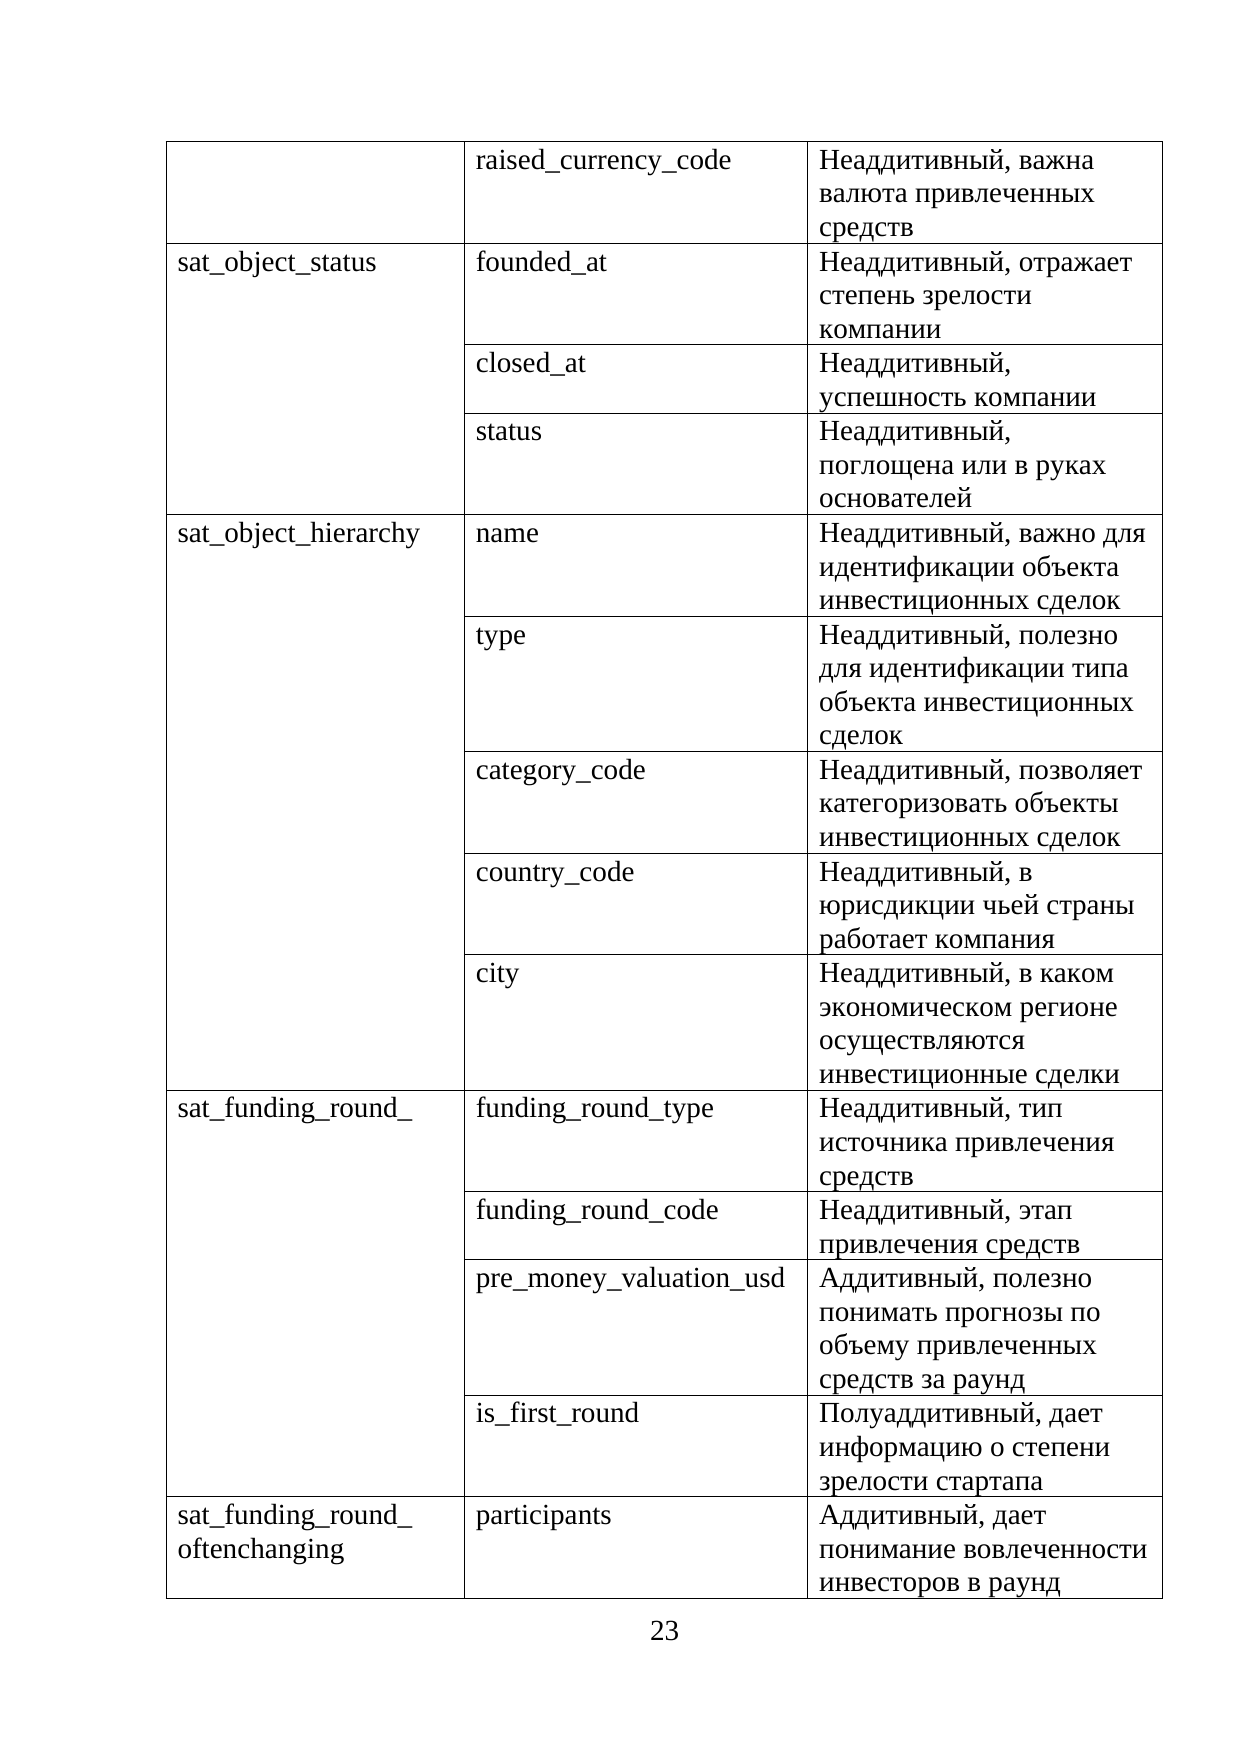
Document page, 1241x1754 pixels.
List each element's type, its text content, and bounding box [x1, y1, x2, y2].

table_cell Неаддитивный, позволяет категоризовать объекты инвестиционных сделок [808, 752, 1162, 853]
table_cell is_first_round [465, 1396, 807, 1496]
table_cell Неаддитивный, важно для идентификации объекта инвестиционных сделок [808, 515, 1162, 616]
table_cell Неаддитивный, отражает степень зрелости компании [808, 244, 1162, 344]
table_cell funding_round_code [465, 1192, 807, 1259]
table_cell category_code [465, 752, 807, 853]
table_cell Аддитивный, полезно понимать прогнозы по объему привлеченных средств за раунд [808, 1260, 1162, 1394]
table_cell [808, 1497, 1162, 1598]
table_cell participants [465, 1497, 807, 1598]
table_cell pre_money_valuation_usd [465, 1260, 807, 1394]
table_cell Неаддитивный, тип источника привлечения средств [808, 1091, 1162, 1191]
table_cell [167, 1497, 464, 1598]
table_cell founded_at [465, 244, 807, 344]
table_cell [808, 142, 1162, 243]
table_cell sat_object_hierarchy [167, 515, 464, 1089]
table_cell funding_round_type [465, 1091, 807, 1191]
table_cell status [465, 414, 807, 514]
table_cell Неаддитивный, успешность компании [808, 345, 1162, 412]
table_cell Полуаддитивный, дает информацию о степени зрелости стартапа [808, 1396, 1162, 1496]
table_cell Неаддитивный, поглощена или в руках основателей [808, 414, 1162, 514]
table_cell Неаддитивный, полезно для идентификации типа объекта инвестиционных сделок [808, 617, 1162, 751]
table_cell sat_object_status [167, 244, 464, 514]
table_cell country_code [465, 854, 807, 954]
table_cell Неаддитивный, этап привлечения средств [808, 1192, 1162, 1259]
table_cell Неаддитивный, в юрисдикции чьей страны работает компания [808, 854, 1162, 954]
table_cell sat_funding_round_ [167, 1091, 464, 1496]
table_cell type [465, 617, 807, 751]
table_cell closed_at [465, 345, 807, 412]
table_cell city [465, 955, 807, 1089]
table_cell Неаддитивный, в каком экономическом регионе осуществляются инвестиционные сделки [808, 955, 1162, 1089]
table_cell raised_currency_code [465, 142, 807, 243]
table_cell name [465, 515, 807, 616]
